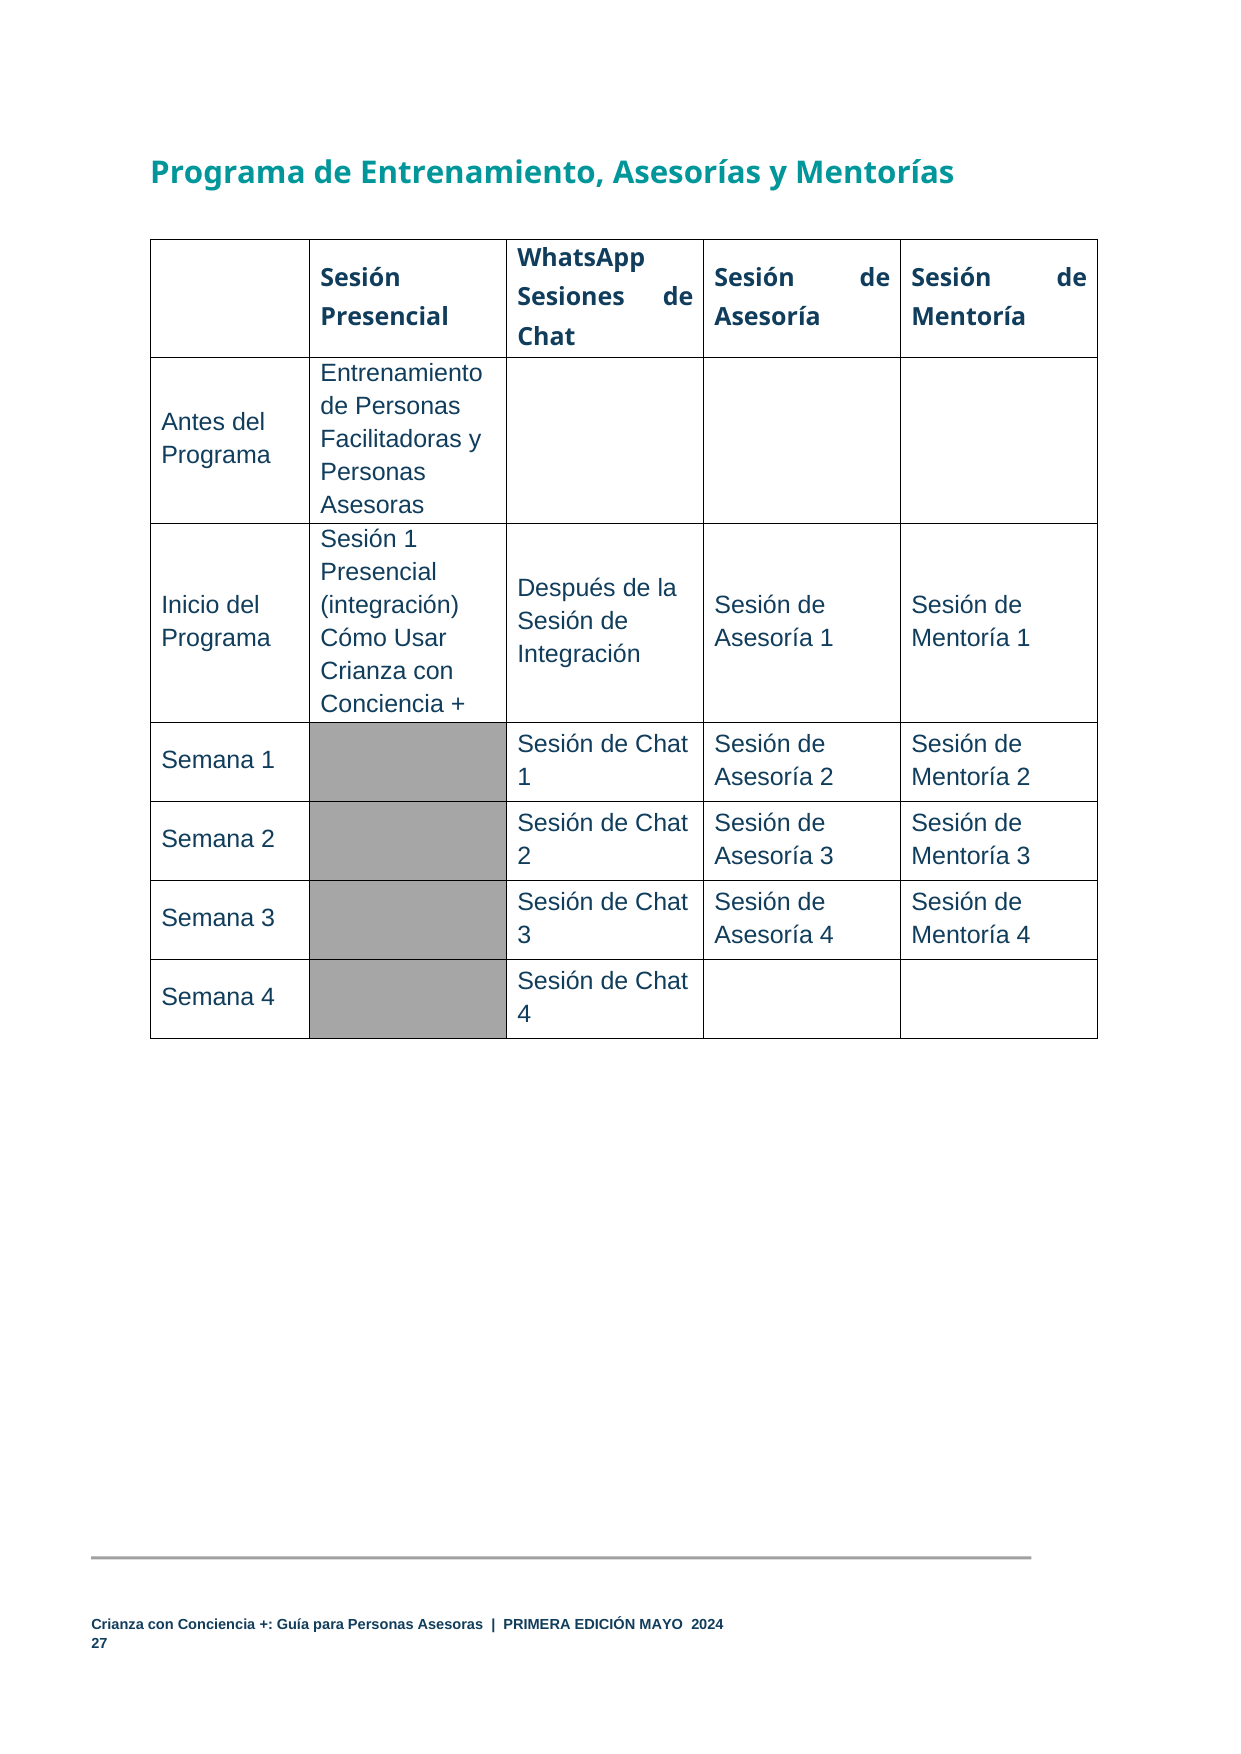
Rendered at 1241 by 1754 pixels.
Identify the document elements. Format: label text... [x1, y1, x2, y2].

table_cell Sesión de Asesoría 4 [704, 881, 900, 959]
subtitle Programa de Entrenamiento, Asesorías y Mentorías [150, 150, 1090, 193]
table_header Sesión de Mentoría [901, 240, 1097, 357]
table_cell [310, 723, 506, 801]
table_cell [310, 960, 506, 1038]
table_cell [704, 358, 900, 523]
table_cell Sesión de Asesoría 3 [704, 802, 900, 880]
table_cell Antes del Programa [151, 358, 309, 523]
table_cell Semana 4 [151, 960, 309, 1038]
table_cell Sesión de Asesoría 1 [704, 524, 900, 722]
table_cell Sesión de Chat 4 [507, 960, 703, 1038]
table_cell Entrenamiento de Personas Facilitadoras y Personas Asesoras [310, 358, 506, 523]
table_cell [901, 358, 1097, 523]
table_cell Después de la Sesión de Integración [507, 524, 703, 722]
table_cell Inicio del Programa [151, 524, 309, 722]
table_cell Semana 2 [151, 802, 309, 880]
table_cell Sesión de Asesoría 2 [704, 723, 900, 801]
table_cell [901, 960, 1097, 1038]
table_cell [310, 881, 506, 959]
table_cell Sesión de Chat 3 [507, 881, 703, 959]
table_header [151, 240, 309, 357]
table_cell [310, 802, 506, 880]
table_cell [507, 358, 703, 523]
table_cell [704, 960, 900, 1038]
table_cell Sesión de Mentoría 2 [901, 723, 1097, 801]
table_cell Sesión de Mentoría 3 [901, 802, 1097, 880]
table_cell Semana 1 [151, 723, 309, 801]
table_cell Sesión de Chat 1 [507, 723, 703, 801]
table_cell Sesión 1 Presencial (integración) Cómo Usar Crianza con Conciencia + [310, 524, 506, 722]
table_header WhatsApp Sesiones de Chat [507, 240, 703, 357]
table_header Sesión de Asesoría [704, 240, 900, 357]
table_header Sesión Presencial [310, 240, 506, 357]
table_cell Semana 3 [151, 881, 309, 959]
table_cell Sesión de Chat 2 [507, 802, 703, 880]
table_cell Sesión de Mentoría 1 [901, 524, 1097, 722]
table_cell Sesión de Mentoría 4 [901, 881, 1097, 959]
